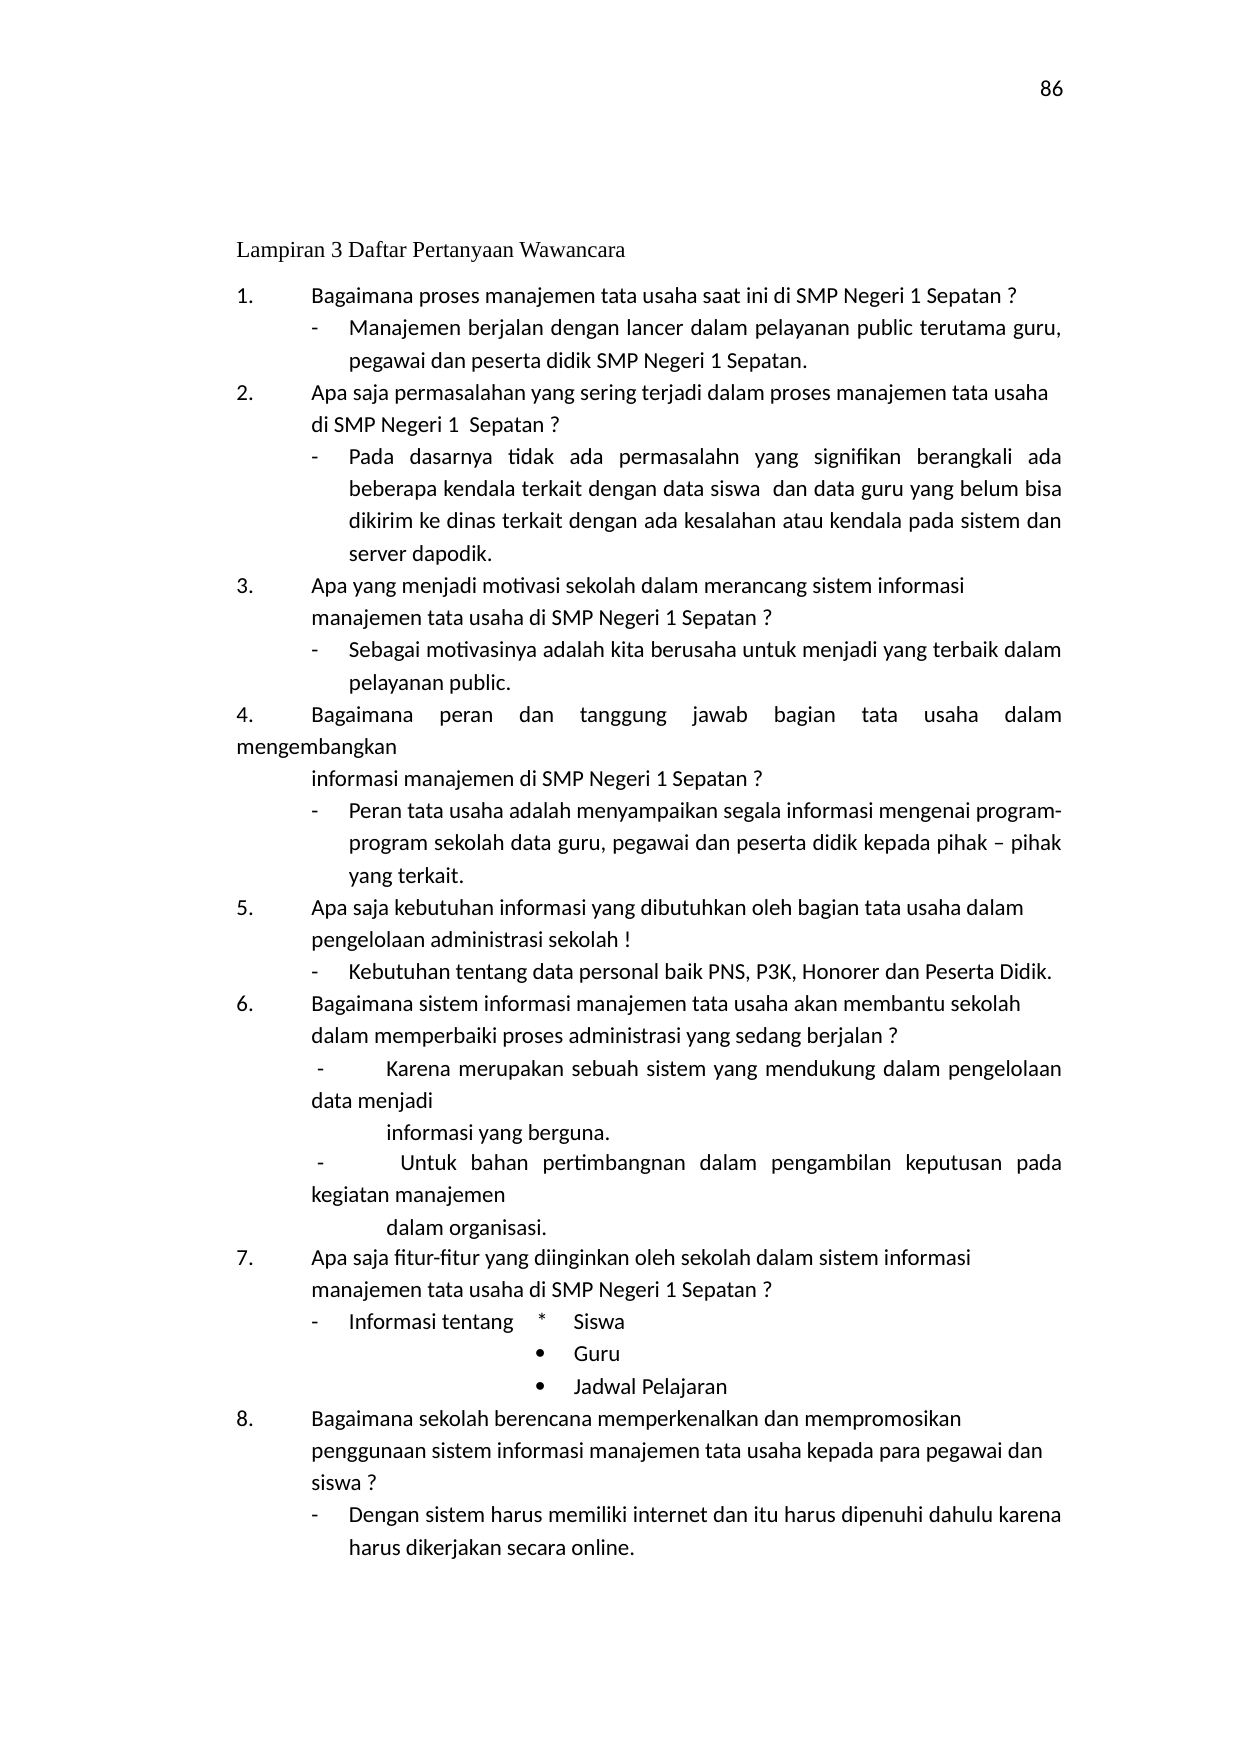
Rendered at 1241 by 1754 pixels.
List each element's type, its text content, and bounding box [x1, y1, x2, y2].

list siswa ? [236, 1468, 1063, 1496]
list di SMP Negeri 1 Sepatan ? [236, 410, 1063, 438]
list informasi yang berguna. [354, 1118, 1063, 1146]
list Bagaimana sistem informasi manajemen tata usaha akan membantu sekolah [236, 989, 1063, 1017]
list Informasi tentang * Siswa [311, 1307, 1063, 1335]
list Apa saja kebutuhan informasi yang dibutuhkan oleh bagian tata usaha dalam [236, 893, 1063, 921]
list Dengan sistem harus memiliki internet dan itu harus dipenuhi dahulu karena harus dikerjakan secara online. [311, 1501, 1063, 1561]
list Karena merupakan sebuah sistem yang mendukung dalam pengelolaan data menjadi [311, 1054, 1063, 1114]
list Kebutuhan tentang data personal baik PNS, P3K, Honorer dan Peserta Didik. [311, 957, 1063, 985]
list Jadwal Pelajaran [536, 1372, 1063, 1400]
list manajemen tata usaha di SMP Negeri 1 Sepatan ? [236, 603, 1063, 631]
list informasi manajemen di SMP Negeri 1 Sepatan ? [236, 764, 1063, 792]
list Peran tata usaha adalah menyampaikan segala informasi mengenai program-program sekolah data guru, pegawai dan peserta didik kepada pihak – pihak yang terkait. [311, 796, 1063, 889]
list Pada dasarnya tidak ada permasalahn yang signifikan berangkali ada beberapa kendala terkait dengan data siswa dan data guru yang belum bisa dikirim ke dinas terkait dengan ada kesalahan atau kendala pada sistem dan server dapodik. [311, 442, 1063, 567]
text Lampiran 3 Daftar Pertanyaan Wawancara [236, 236, 1063, 263]
list dalam organisasi. [354, 1213, 1063, 1241]
list pengelolaan administrasi sekolah ! [236, 925, 1063, 953]
list Apa yang menjadi motivasi sekolah dalam merancang sistem informasi [236, 571, 1063, 599]
list Untuk bahan pertimbangnan dalam pengambilan keputusan pada kegiatan manajemen [311, 1148, 1063, 1209]
list manajemen tata usaha di SMP Negeri 1 Sepatan ? [236, 1275, 1063, 1303]
list Apa saja permasalahan yang sering terjadi dalam proses manajemen tata usaha [236, 378, 1063, 406]
list Bagaimana sekolah berencana memperkenalkan dan mempromosikan [236, 1404, 1063, 1432]
list dalam memperbaiki proses administrasi yang sedang berjalan ? [236, 1022, 1063, 1050]
list Apa saja fitur-fitur yang diinginkan oleh sekolah dalam sistem informasi [236, 1243, 1063, 1271]
list Bagaimana peran dan tanggung jawab bagian tata usaha dalam mengembangkan [236, 700, 1063, 760]
list Bagaimana proses manajemen tata usaha saat ini di SMP Negeri 1 Sepatan ? [236, 281, 1063, 309]
list Sebagai motivasinya adalah kita berusaha untuk menjadi yang terbaik dalam pelayanan public. [311, 635, 1063, 696]
list Manajemen berjalan dengan lancer dalam pelayanan public terutama guru, pegawai dan peserta didik SMP Negeri 1 Sepatan. [311, 313, 1063, 374]
list penggunaan sistem informasi manajemen tata usaha kepada para pegawai dan [236, 1436, 1063, 1464]
list Guru [536, 1339, 1063, 1368]
